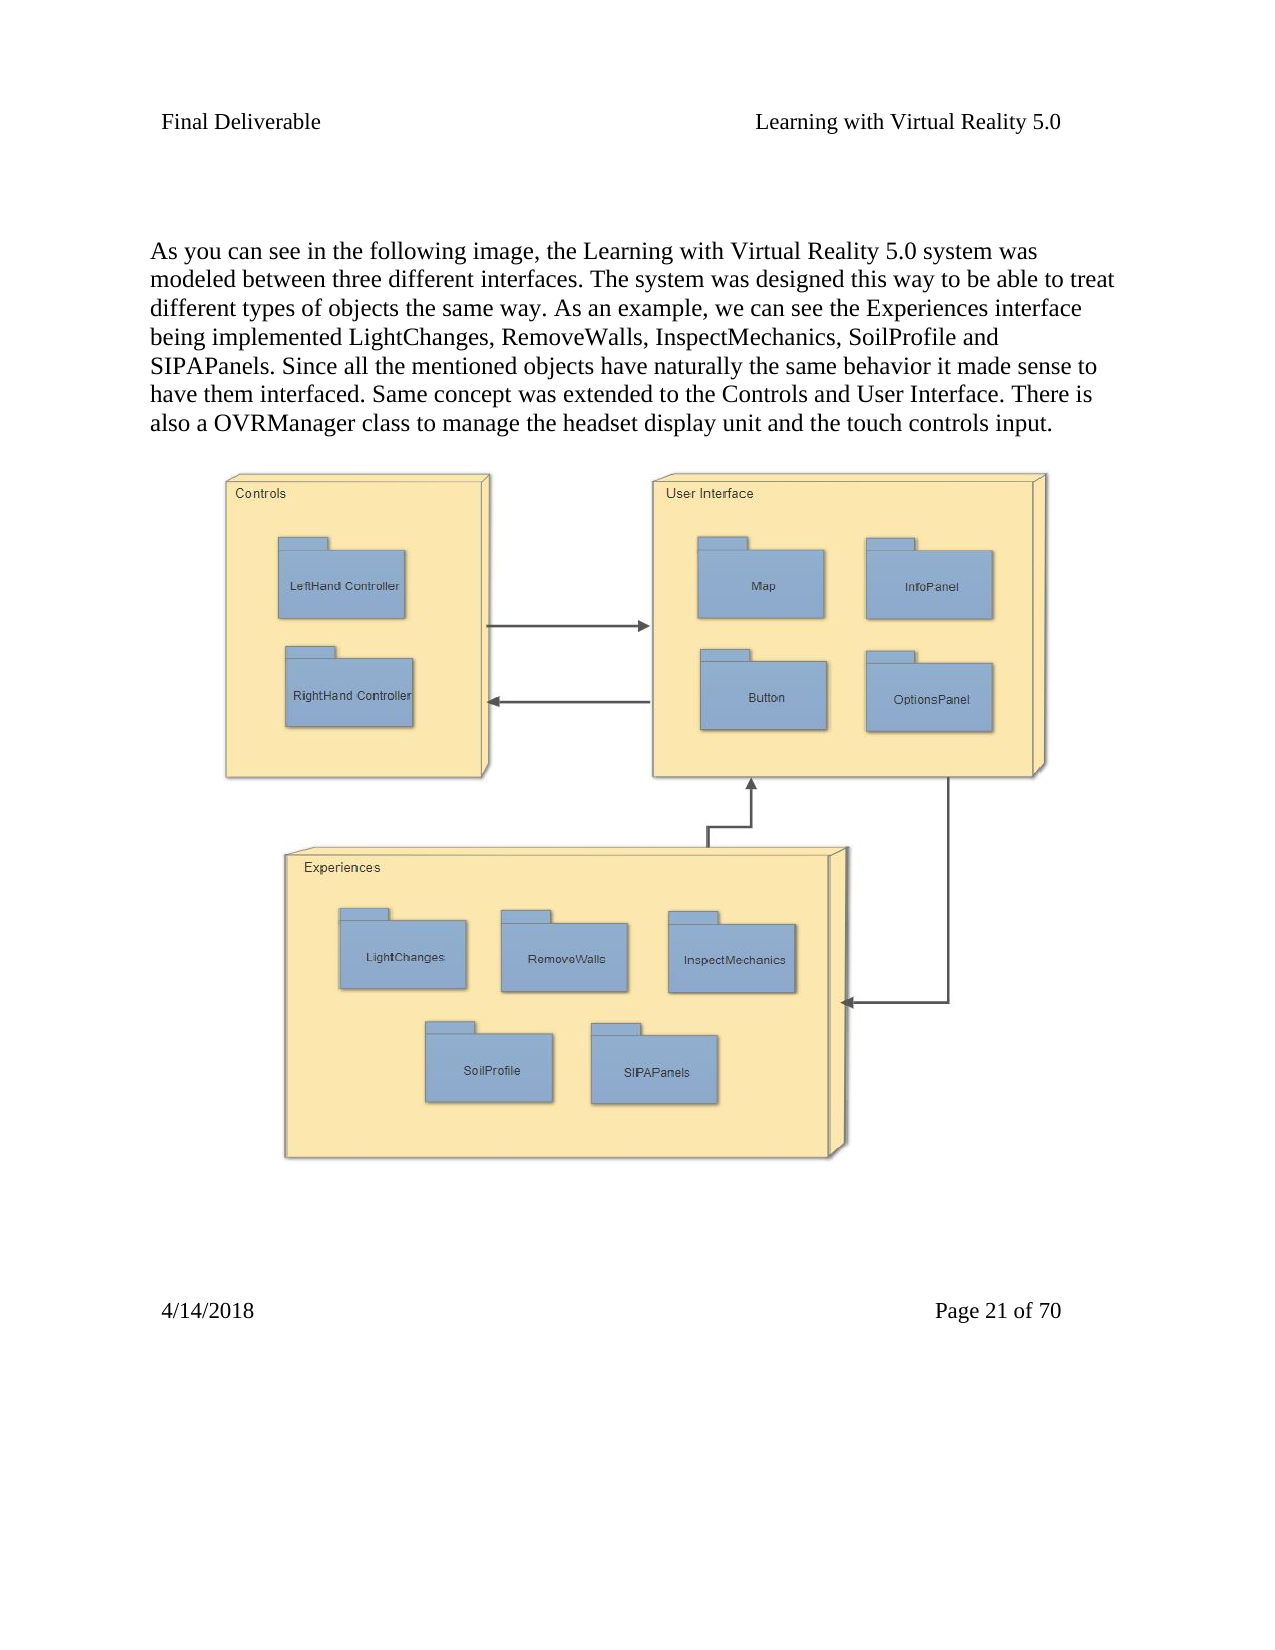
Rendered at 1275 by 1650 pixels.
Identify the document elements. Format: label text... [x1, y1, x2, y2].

picture [217, 465, 1058, 1165]
text As you can see in the following image, the Learning with Virtual Reality 5.0 system was modeled between three different interfaces. The system was designed this way to be able to treat different types of objects the same way. As an example, we can see the Experiences interface being implemented LightChanges, RemoveWalls, InspectMechanics, SoilProfile and SIPAPanels. Since all the mentioned objects have naturally the same behavior it made sense to have them interfaced. Same concept was extended to the Controls and User Interface. There is also a OVRManager class to manage the headset display unit and the touch controls input. [150, 236, 1125, 437]
